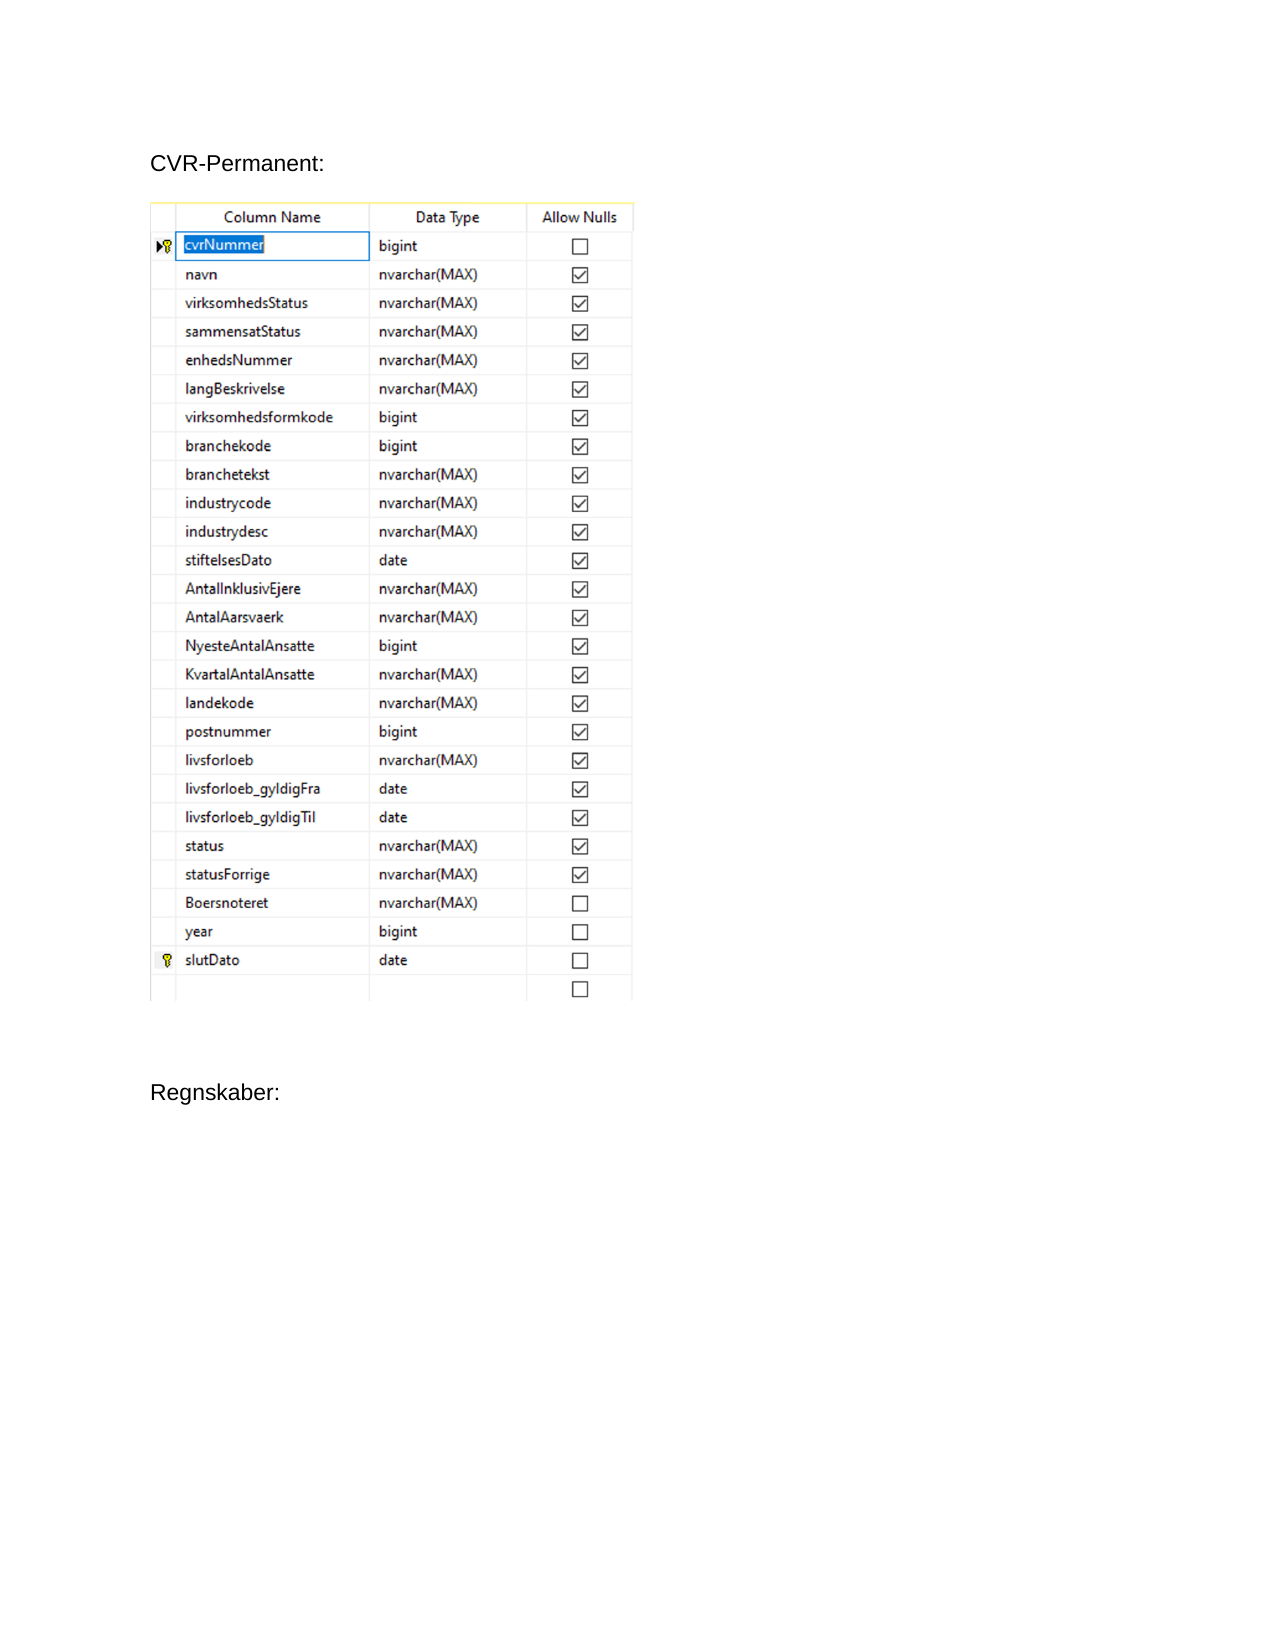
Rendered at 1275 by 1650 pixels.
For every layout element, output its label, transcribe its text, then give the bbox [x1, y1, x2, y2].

picture [150, 202, 635, 1001]
text CVR-Permanent: [150, 150, 1125, 176]
text Regnskaber: [150, 1079, 1125, 1106]
